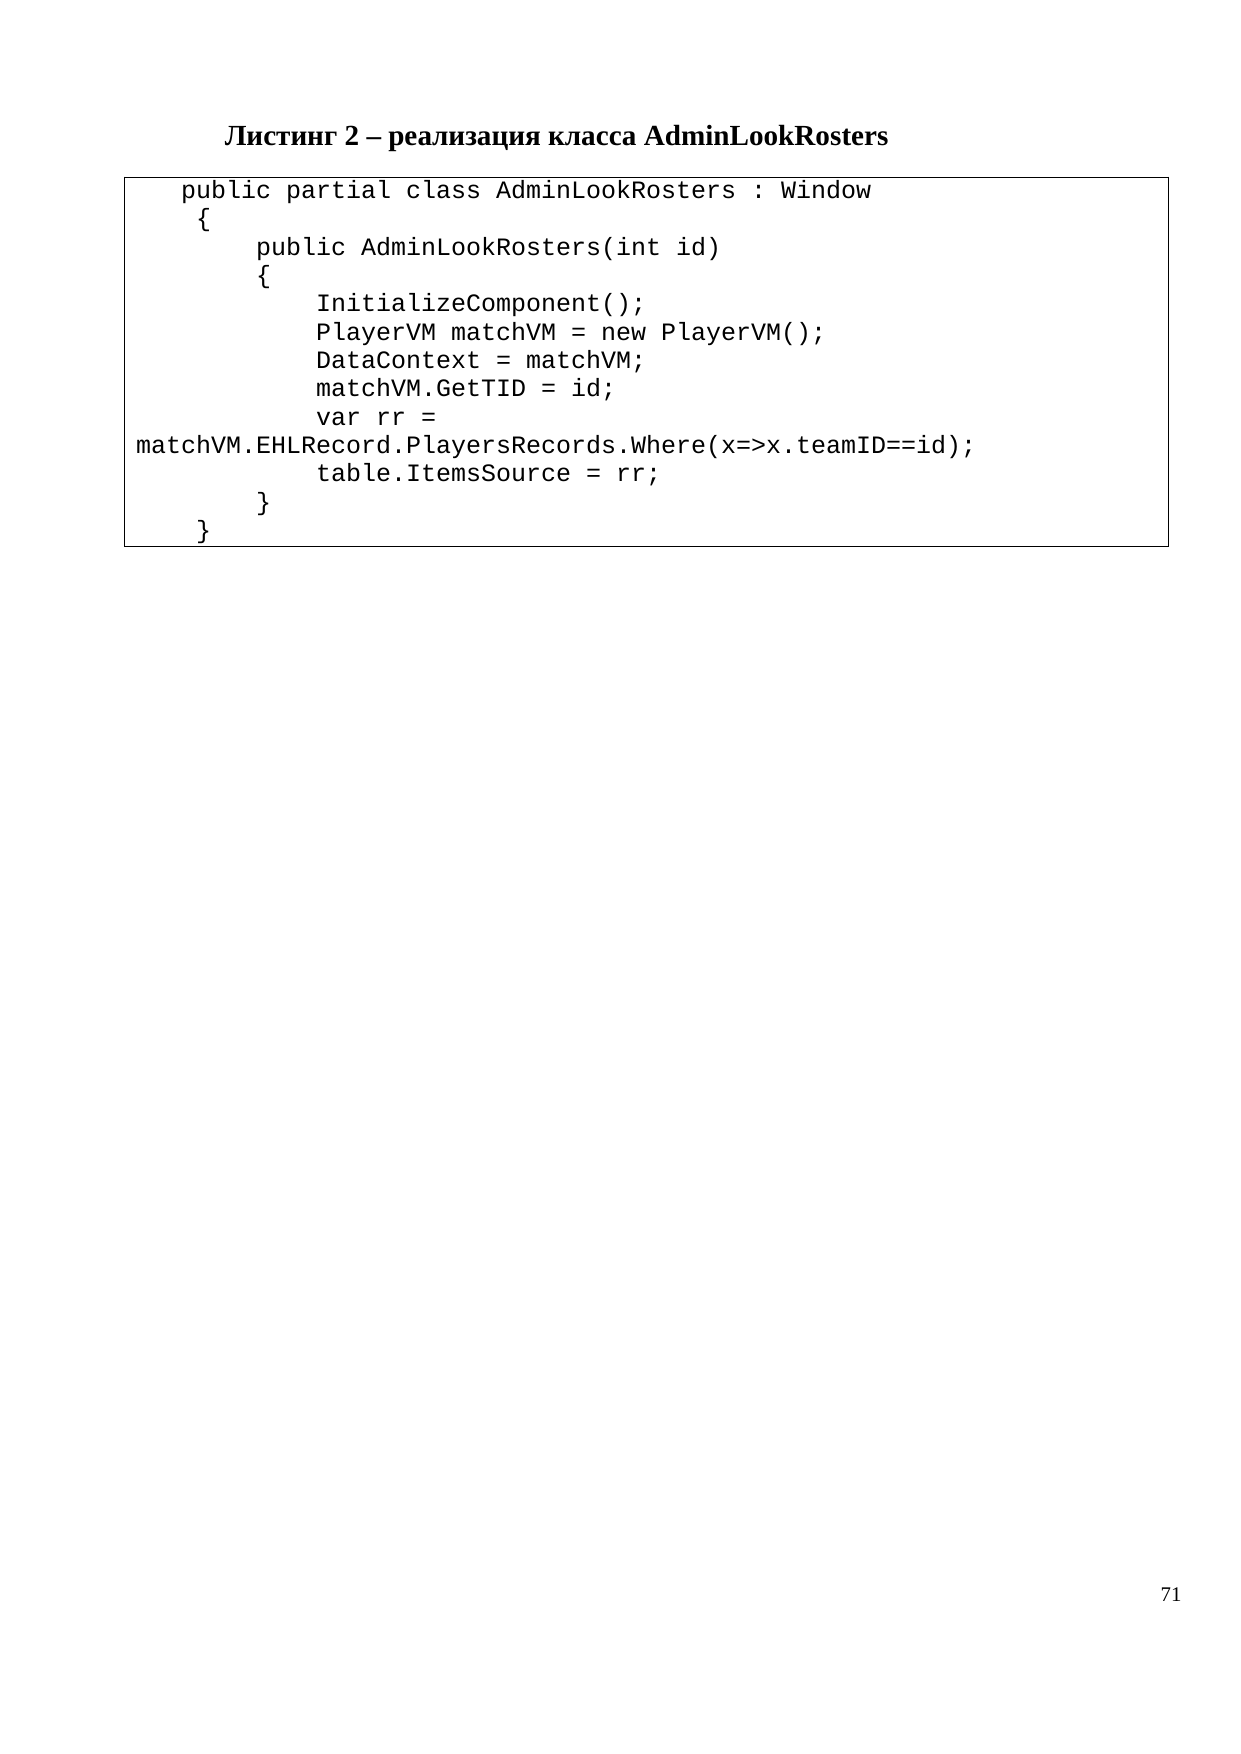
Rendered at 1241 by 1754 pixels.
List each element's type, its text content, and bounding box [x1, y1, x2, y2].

text Листинг 2 – реализация класса AdminLookRosters [136, 118, 1181, 152]
table_header public partial class AdminLookRosters : Window { public AdminLookRosters(int id) { InitializeComponent(); PlayerVM matchVM = new PlayerVM(); DataContext = matchVM; matchVM.GetTID = id; var rr = matchVM.EHLRecord.PlayersRecords.Where(x=>x.teamID==id); table.ItemsSource = rr; } } [125, 178, 1168, 546]
